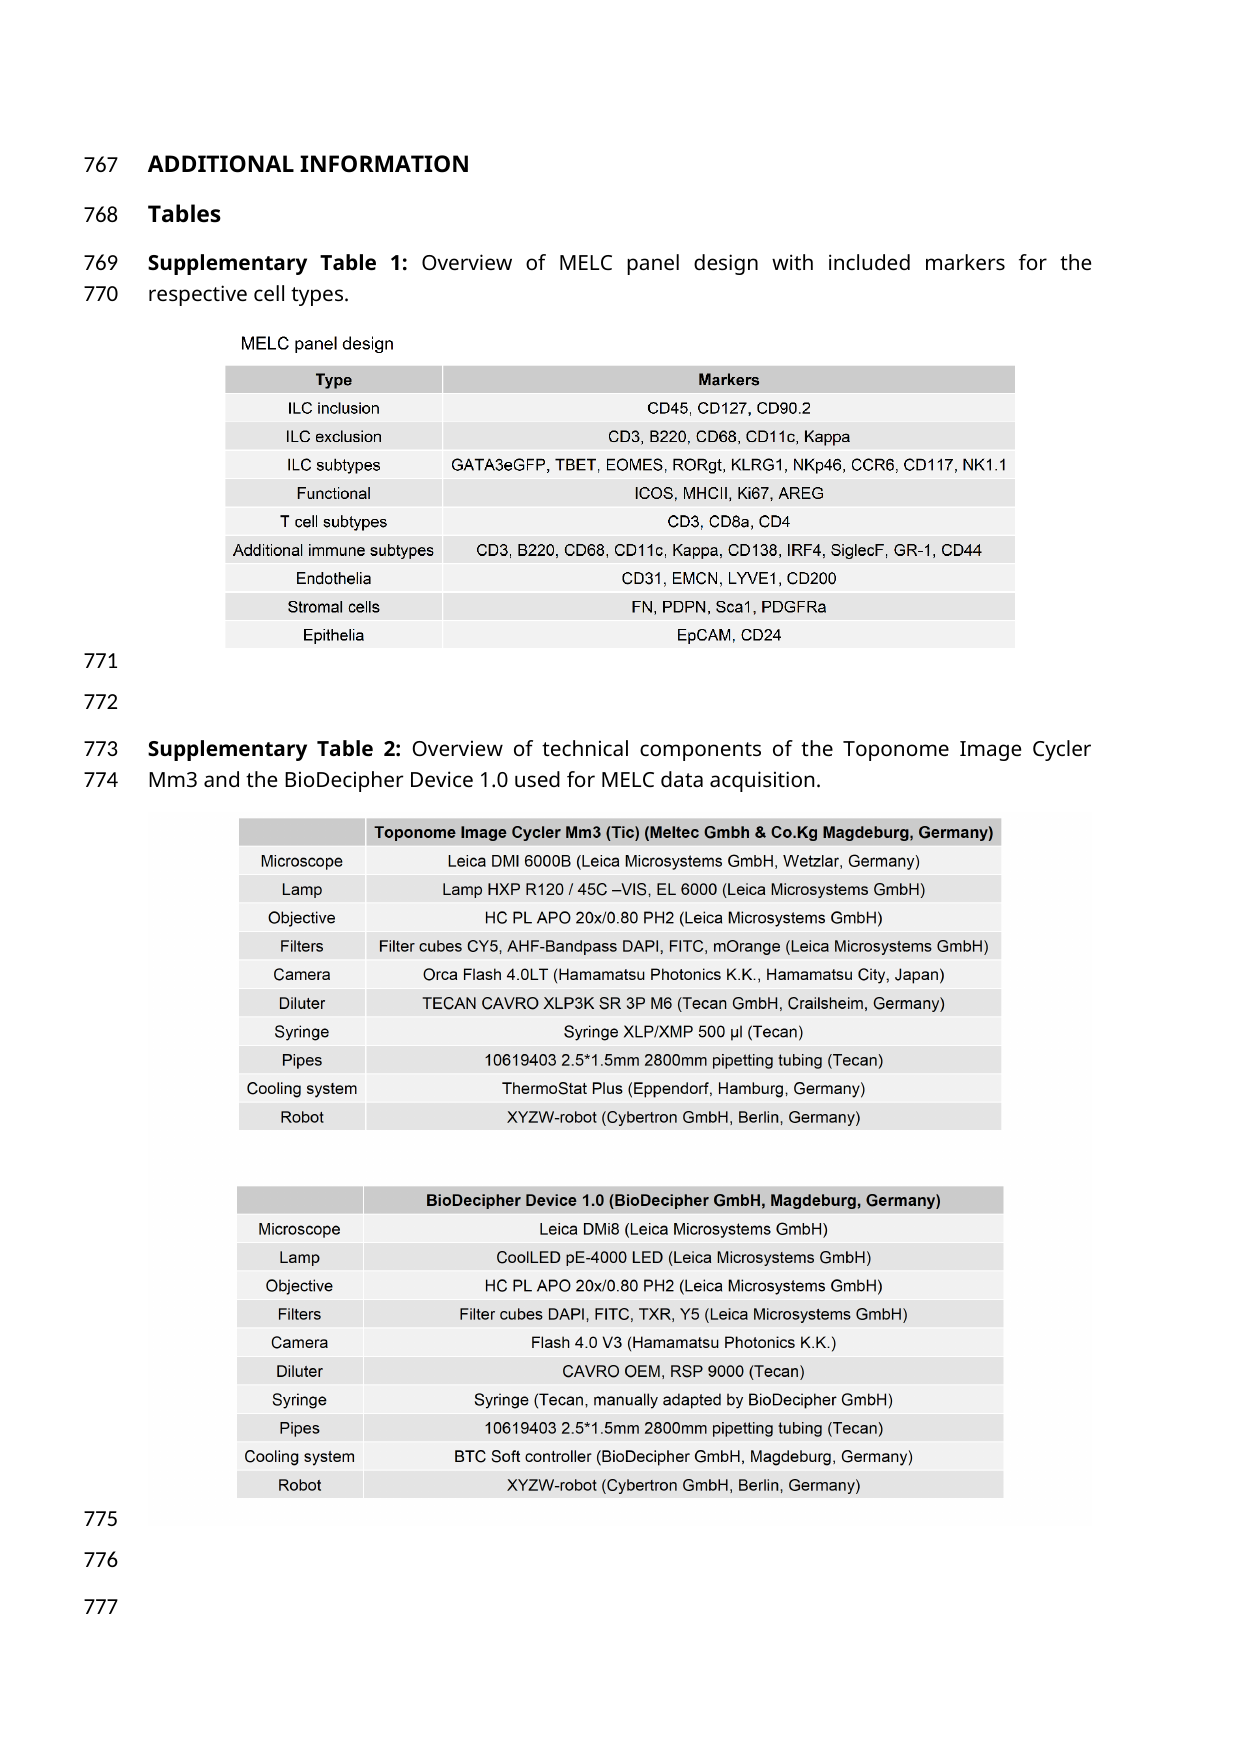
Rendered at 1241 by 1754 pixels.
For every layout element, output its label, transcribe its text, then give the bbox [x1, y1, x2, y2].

text Tables [148, 198, 1093, 229]
text Supplementary Table 2: Overview of technical components of the Toponome Image Cycler Mm3 and the BioDecipher Device 1.0 used for MELC data acquisition. [148, 734, 1093, 793]
text Supplementary Table 1: Overview of MELC panel design with included markers for the respective cell types. [148, 248, 1093, 307]
picture [147, 812, 1093, 1526]
picture [147, 326, 1093, 669]
text ADDITIONAL INFORMATION [148, 148, 1093, 179]
